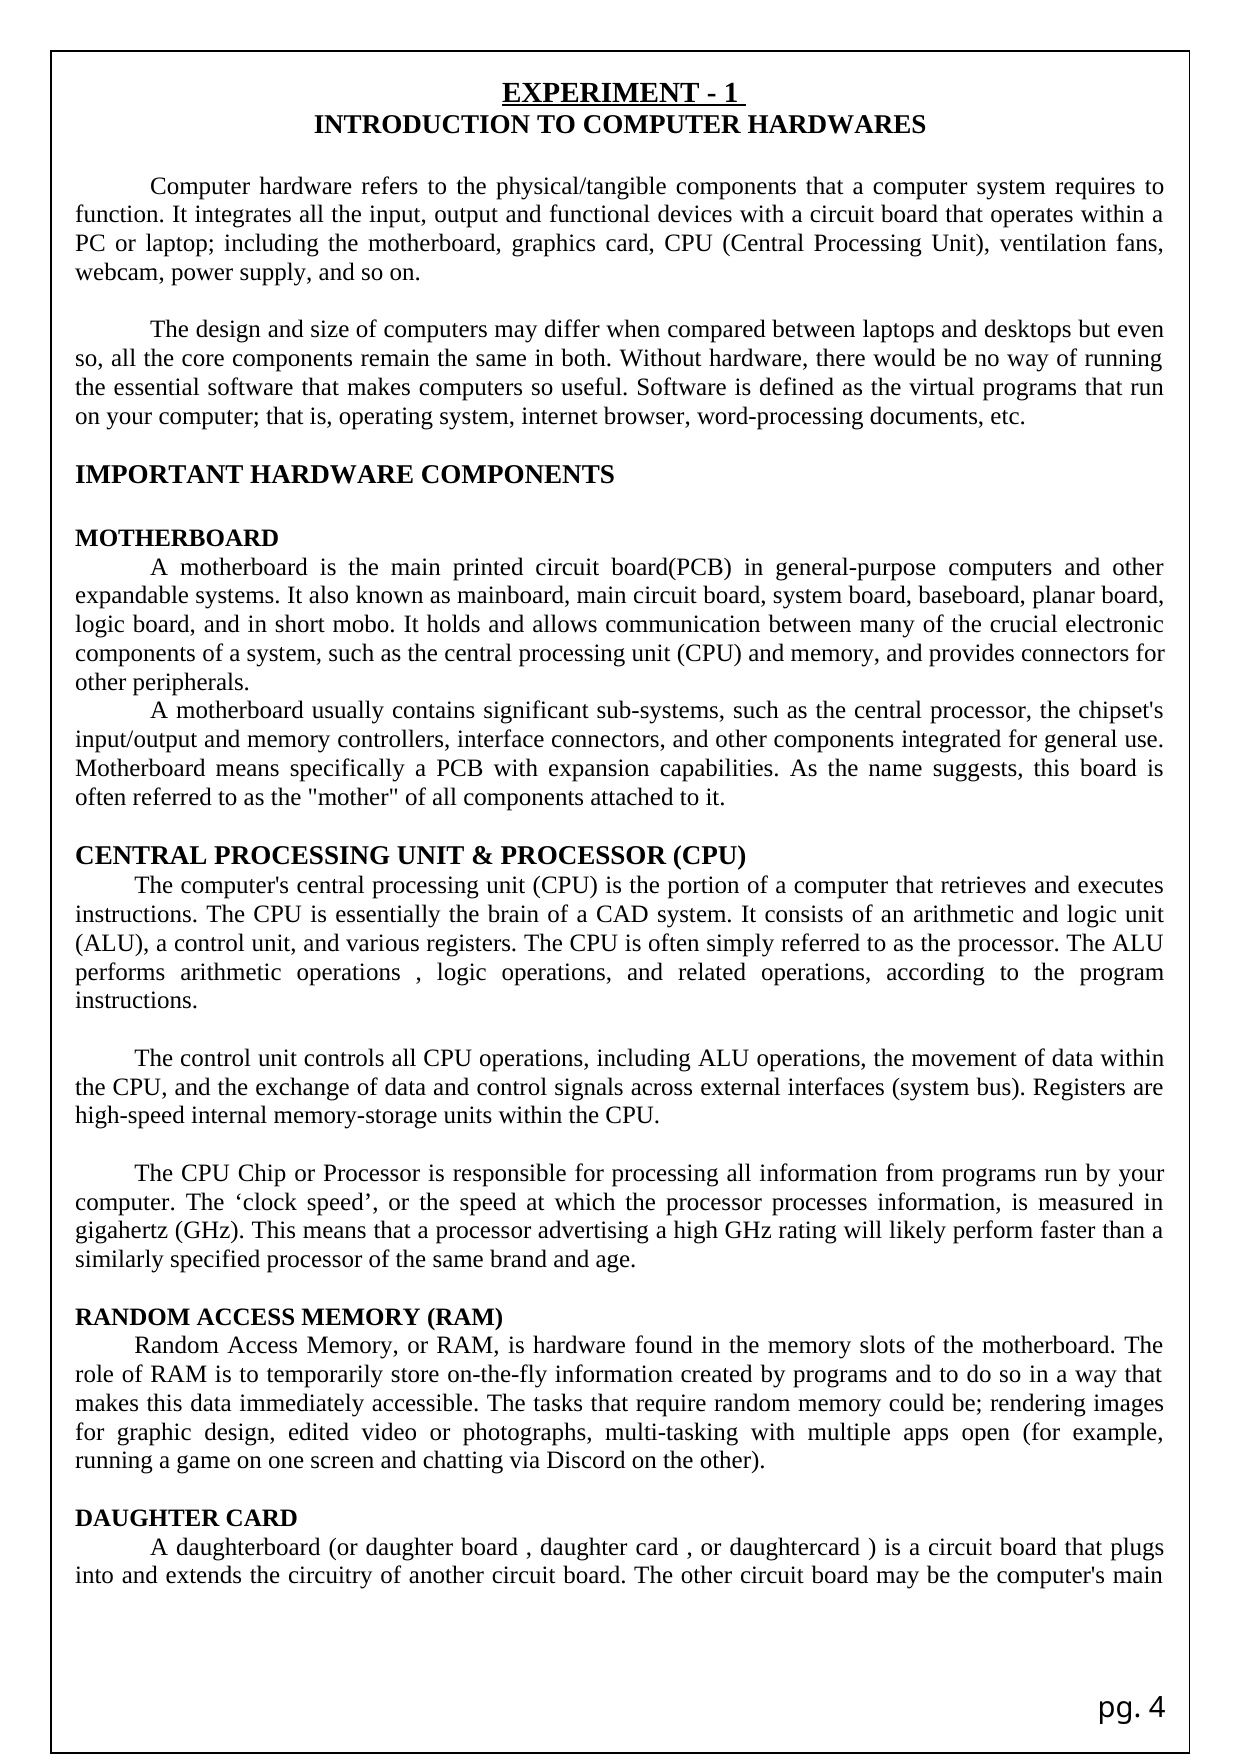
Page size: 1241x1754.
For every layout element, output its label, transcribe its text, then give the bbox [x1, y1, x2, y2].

text DAUGHTER CARD [75, 1503, 1165, 1532]
text CENTRAL PROCESSING UNIT & PROCESSOR (CPU) [75, 839, 1165, 870]
text Computer hardware refers to the physical/tangible components that a computer system requires to function. It integrates all the input, output and functional devices with a circuit board that operates within a PC or laptop; including the motherboard, graphics card, CPU (Central Processing Unit), ventilation fans, webcam, power supply, and so on. [75, 171, 1165, 286]
text EXPERIMENT - 1 [75, 75, 1165, 108]
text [75, 1532, 1165, 1589]
text IMPORTANT HARDWARE COMPONENTS [75, 458, 1165, 489]
text A motherboard usually contains significant sub-systems, such as the central processor, the chipset's input/output and memory controllers, interface connectors, and other components integrated for general use. Motherboard means specifically a PCB with expansion capabilities. As the name suggests, this board is often referred to as the "mother" of all components attached to it. [75, 696, 1165, 811]
text The design and size of computers may differ when compared between laptops and desktops but even so, all the core components remain the same in both. Without hardware, there would be no way of running the essential software that makes computers so useful. Software is defined as the virtual programs that run on your computer; that is, operating system, internet browser, word-processing documents, etc. [75, 314, 1165, 429]
text The computer's central processing unit (CPU) is the portion of a computer that retrieves and executes instructions. The CPU is essentially the brain of a CAD system. It consists of an arithmetic and logic unit (ALU), a control unit, and various registers. The CPU is often simply referred to as the processor. The ALU performs arithmetic operations , logic operations, and related operations, according to the program instructions. [75, 870, 1165, 1014]
text RANDOM ACCESS MEMORY (RAM) [75, 1302, 1165, 1330]
text The CPU Chip or Processor is responsible for processing all information from programs run by your computer. The ‘clock speed’, or the speed at which the processor processes information, is measured in gigahertz (GHz). This means that a processor advertising a high GHz rating will likely perform faster than a similarly specified processor of the same brand and age. [75, 1158, 1165, 1273]
text A motherboard is the main printed circuit board(PCB) in general-purpose computers and other expandable systems. It also known as mainboard, main circuit board, system board, baseboard, planar board, logic board, and in short mobo. It holds and allows communication between many of the crucial electronic components of a system, such as the central processing unit (CPU) and memory, and provides connectors for other peripherals. [75, 552, 1165, 696]
text INTRODUCTION TO COMPUTER HARDWARES [75, 108, 1165, 140]
text MOTHERBOARD [75, 523, 1165, 552]
text The control unit controls all CPU operations, including ALU operations, the movement of data within the CPU, and the exchange of data and control signals across external interfaces (system bus). Registers are high-speed internal memory-storage units within the CPU. [75, 1043, 1165, 1129]
text Random Access Memory, or RAM, is hardware found in the memory slots of the motherboard. The role of RAM is to temporarily store on-the-fly information created by programs and to do so in a way that makes this data immediately accessible. The tasks that require random memory could be; rendering images for graphic design, edited video or photographs, multi-tasking with multiple apps open (for example, running a game on one screen and chatting via Discord on the other). [75, 1330, 1165, 1474]
